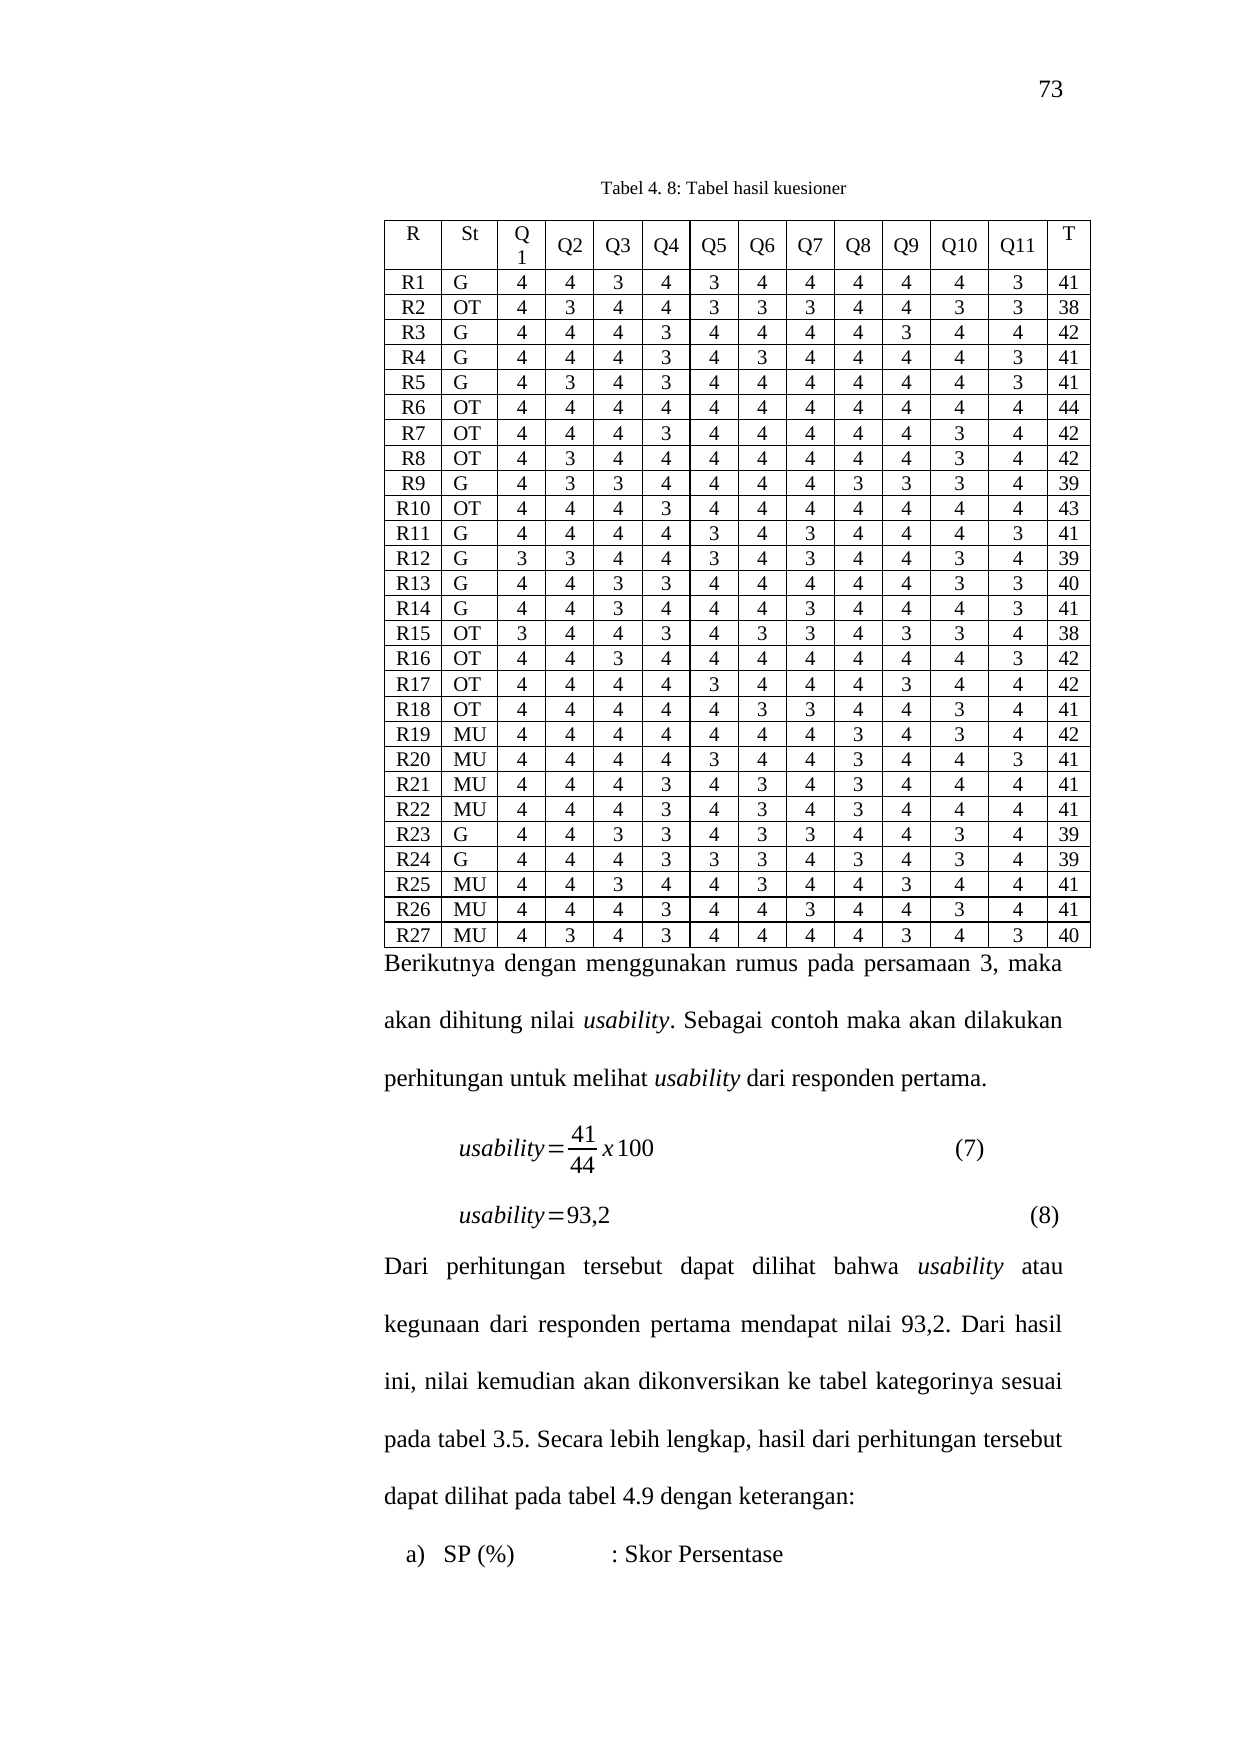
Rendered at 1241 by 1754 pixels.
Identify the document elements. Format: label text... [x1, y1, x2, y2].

table_cell 4 [546, 646, 593, 670]
table_cell 4 [739, 923, 786, 947]
table_header T [1048, 221, 1090, 269]
table_cell 4 [691, 772, 738, 796]
table_cell 3 [546, 446, 593, 469]
text (8) [384, 1200, 1063, 1230]
table_cell 3 [691, 747, 738, 771]
table_cell 4 [546, 747, 593, 771]
table_cell 4 [691, 471, 738, 495]
table_cell 4 [787, 923, 834, 947]
table_cell G [442, 822, 497, 846]
table_cell 4 [883, 646, 930, 670]
table_cell 4 [989, 546, 1047, 570]
table_cell 42 [1048, 671, 1090, 696]
table_cell 4 [989, 395, 1047, 419]
table_cell 4 [835, 671, 882, 696]
table_cell 4 [931, 772, 988, 796]
table_cell OT [442, 621, 497, 645]
table_cell 4 [787, 496, 834, 520]
table_cell 4 [989, 621, 1047, 645]
table_cell 4 [643, 646, 689, 670]
table_cell 39 [1048, 471, 1090, 495]
table_cell 3 [739, 621, 786, 645]
table_cell 4 [498, 370, 545, 394]
table_cell 4 [498, 446, 545, 469]
table_cell 4 [498, 320, 545, 344]
table_cell R21 [385, 772, 441, 796]
table_cell 3 [643, 923, 689, 947]
table_cell 4 [883, 270, 930, 294]
table_cell 4 [691, 496, 738, 520]
table_cell G [442, 521, 497, 545]
table_cell R5 [385, 370, 441, 394]
table_cell 3 [739, 697, 786, 721]
table_cell 4 [835, 345, 882, 369]
table_cell 41 [1048, 772, 1090, 796]
table_cell 38 [1048, 295, 1090, 319]
table_cell 4 [883, 898, 930, 921]
text Berikutnya dengan menggunakan rumus pada persamaan 3, maka akan dihitung nilai usability. Sebagai contoh maka akan dilakukan perhitungan untuk melihat usability dari responden pertama. [384, 948, 1063, 1091]
table_cell 3 [883, 320, 930, 344]
table_cell R8 [385, 446, 441, 469]
table_cell 3 [498, 546, 545, 570]
table_cell 4 [643, 596, 689, 620]
table_cell G [442, 571, 497, 595]
table_cell 4 [883, 596, 930, 620]
table_cell 3 [691, 671, 738, 696]
table_cell 3 [835, 747, 882, 771]
table_cell 42 [1048, 446, 1090, 469]
table_cell 4 [883, 546, 930, 570]
table_cell 4 [739, 898, 786, 921]
table_cell 3 [883, 471, 930, 495]
table_cell 4 [883, 772, 930, 796]
table_cell G [442, 546, 497, 570]
table_header Q9 [883, 221, 930, 269]
table_cell 4 [835, 370, 882, 394]
table_cell G [442, 596, 497, 620]
table_cell R26 [385, 898, 441, 921]
table_cell 4 [931, 747, 988, 771]
table_cell 4 [691, 722, 738, 746]
table_cell 4 [835, 521, 882, 545]
table_cell 4 [739, 370, 786, 394]
table_header Q5 [691, 221, 738, 269]
table_cell 3 [643, 345, 689, 369]
table_cell OT [442, 646, 497, 670]
table_cell 4 [787, 345, 834, 369]
table_cell 4 [835, 446, 882, 469]
table_cell 3 [739, 797, 786, 821]
table_cell 4 [594, 496, 642, 520]
table_cell 4 [739, 395, 786, 419]
table_cell 4 [787, 797, 834, 821]
table_cell 3 [787, 521, 834, 545]
table_cell 3 [643, 571, 689, 595]
table_cell 4 [835, 571, 882, 595]
table_cell 4 [739, 671, 786, 696]
table_cell 3 [739, 345, 786, 369]
table_cell R15 [385, 621, 441, 645]
table_cell 3 [835, 847, 882, 871]
table_cell 42 [1048, 420, 1090, 444]
table_cell 4 [989, 496, 1047, 520]
table_cell 4 [787, 747, 834, 771]
table_cell 4 [739, 471, 786, 495]
table_cell 44 [1048, 395, 1090, 419]
table_cell MU [442, 772, 497, 796]
table_header Q8 [835, 221, 882, 269]
table_cell 39 [1048, 822, 1090, 846]
table_cell 4 [546, 345, 593, 369]
table_cell 4 [835, 295, 882, 319]
table_cell 4 [931, 320, 988, 344]
table_cell 4 [787, 671, 834, 696]
table_cell 4 [498, 847, 545, 871]
table_cell 4 [498, 898, 545, 921]
table_cell 4 [787, 847, 834, 871]
table_cell 3 [931, 571, 988, 595]
table_cell 4 [787, 270, 834, 294]
table_cell G [442, 345, 497, 369]
table_cell 4 [931, 496, 988, 520]
table_cell 3 [835, 797, 882, 821]
table_cell 3 [931, 471, 988, 495]
table_cell 3 [835, 471, 882, 495]
table_cell 3 [931, 546, 988, 570]
table_cell 4 [643, 295, 689, 319]
table_cell R9 [385, 471, 441, 495]
table_cell 4 [835, 320, 882, 344]
table_cell 4 [546, 898, 593, 921]
table_cell 4 [498, 270, 545, 294]
table_cell 3 [739, 847, 786, 871]
table_cell 4 [835, 395, 882, 419]
table_cell 4 [546, 521, 593, 545]
table_cell 3 [546, 546, 593, 570]
table_cell R18 [385, 697, 441, 721]
table_cell 41 [1048, 596, 1090, 620]
table_cell 4 [643, 671, 689, 696]
table_cell 4 [931, 671, 988, 696]
table_cell 4 [546, 596, 593, 620]
table_cell 4 [883, 370, 930, 394]
table_cell 4 [883, 521, 930, 545]
table_cell 4 [691, 898, 738, 921]
table_cell 41 [1048, 521, 1090, 545]
table_cell 3 [787, 596, 834, 620]
table_cell 4 [989, 847, 1047, 871]
table_cell 40 [1048, 571, 1090, 595]
table_cell 4 [739, 546, 786, 570]
table_cell 4 [931, 923, 988, 947]
table_cell R3 [385, 320, 441, 344]
table_header R [385, 221, 441, 269]
table_cell 3 [883, 671, 930, 696]
table_cell MU [442, 923, 497, 947]
table_header Q4 [643, 221, 689, 269]
table_cell R6 [385, 395, 441, 419]
table_cell 4 [787, 471, 834, 495]
table_cell 4 [989, 822, 1047, 846]
table_cell 3 [643, 320, 689, 344]
table_cell 4 [594, 370, 642, 394]
table_cell R24 [385, 847, 441, 871]
table_cell 3 [546, 370, 593, 394]
table_cell 3 [498, 621, 545, 645]
table_cell 4 [546, 872, 593, 896]
table_cell 3 [989, 370, 1047, 394]
table_cell 4 [546, 621, 593, 645]
table_cell 41 [1048, 747, 1090, 771]
table_cell 3 [787, 822, 834, 846]
table_cell 4 [835, 872, 882, 896]
table_cell 4 [691, 797, 738, 821]
table_cell 4 [643, 747, 689, 771]
table_cell R17 [385, 671, 441, 696]
table_cell 3 [594, 571, 642, 595]
table_cell 3 [691, 295, 738, 319]
table_cell 4 [546, 722, 593, 746]
table_cell 3 [989, 571, 1047, 595]
table_cell 4 [739, 722, 786, 746]
table_cell 4 [989, 471, 1047, 495]
table_cell 4 [691, 571, 738, 595]
table_cell 4 [989, 697, 1047, 721]
table_cell 4 [883, 446, 930, 469]
table_cell 3 [594, 596, 642, 620]
table_cell 4 [643, 521, 689, 545]
table_cell 4 [691, 697, 738, 721]
table_cell 4 [883, 295, 930, 319]
table_cell 4 [989, 420, 1047, 444]
table_cell 4 [594, 772, 642, 796]
table_cell 4 [691, 345, 738, 369]
table_cell 4 [835, 420, 882, 444]
table_cell 4 [643, 872, 689, 896]
table_cell 3 [546, 295, 593, 319]
table_cell R4 [385, 345, 441, 369]
table_cell 4 [739, 521, 786, 545]
table_cell 4 [691, 320, 738, 344]
table_cell 4 [546, 395, 593, 419]
table_cell 4 [546, 571, 593, 595]
table_cell 4 [643, 395, 689, 419]
table_cell 4 [691, 596, 738, 620]
table_cell 4 [498, 671, 545, 696]
table_cell 40 [1048, 923, 1090, 947]
table_cell OT [442, 697, 497, 721]
table_cell 4 [498, 345, 545, 369]
table_cell 4 [739, 596, 786, 620]
text Dari perhitungan tersebut dapat dilihat bahwa usability atau kegunaan dari responden pertama mendapat nilai 93,2. Dari hasil ini, nilai kemudian akan dikonversikan ke tabel kategorinya sesuai pada tabel 3.5. Secara lebih lengkap, hasil dari perhitungan tersebut dapat dilihat pada tabel 4.9 dengan keterangan: [384, 1251, 1063, 1510]
table_cell 3 [739, 822, 786, 846]
table_cell 4 [498, 872, 545, 896]
table_cell 3 [643, 822, 689, 846]
table_cell 3 [643, 621, 689, 645]
table_cell 4 [739, 747, 786, 771]
table_cell 4 [989, 722, 1047, 746]
table_cell 4 [546, 671, 593, 696]
table_cell 41 [1048, 370, 1090, 394]
table_cell 39 [1048, 546, 1090, 570]
table_cell MU [442, 747, 497, 771]
table_cell 3 [691, 546, 738, 570]
table_cell R23 [385, 822, 441, 846]
table_cell 41 [1048, 898, 1090, 921]
table_cell 3 [883, 923, 930, 947]
table_cell 4 [835, 270, 882, 294]
table_cell OT [442, 496, 497, 520]
table_cell 3 [643, 496, 689, 520]
table_cell R27 [385, 923, 441, 947]
table_cell 3 [931, 295, 988, 319]
table_cell 4 [835, 923, 882, 947]
table_cell 3 [989, 596, 1047, 620]
table_cell 4 [594, 345, 642, 369]
table_cell 3 [691, 270, 738, 294]
table_cell 4 [594, 797, 642, 821]
table_cell 4 [691, 395, 738, 419]
table_cell 3 [787, 697, 834, 721]
table_cell 4 [498, 471, 545, 495]
table_cell 3 [739, 872, 786, 896]
table_cell 4 [739, 646, 786, 670]
table_cell 3 [594, 872, 642, 896]
table_header Q10 [931, 221, 988, 269]
table_cell 4 [883, 847, 930, 871]
table_cell 4 [787, 646, 834, 670]
table_cell 4 [691, 621, 738, 645]
table_cell 4 [643, 446, 689, 469]
table_cell 4 [498, 923, 545, 947]
table_cell 4 [594, 747, 642, 771]
table_cell 4 [691, 923, 738, 947]
table_cell 41 [1048, 872, 1090, 896]
table_cell 3 [691, 847, 738, 871]
table_cell 4 [787, 872, 834, 896]
table_cell 4 [739, 320, 786, 344]
table_cell 3 [931, 822, 988, 846]
table_cell 4 [498, 521, 545, 545]
table_cell 4 [498, 571, 545, 595]
table_cell 3 [546, 471, 593, 495]
table_cell 3 [739, 772, 786, 796]
table_cell 3 [835, 722, 882, 746]
table_cell 3 [989, 345, 1047, 369]
table_cell R11 [385, 521, 441, 545]
table_cell 4 [835, 546, 882, 570]
table_cell 42 [1048, 320, 1090, 344]
table_cell R20 [385, 747, 441, 771]
table_cell 4 [835, 596, 882, 620]
table_cell 4 [546, 822, 593, 846]
table_cell 4 [546, 772, 593, 796]
table_cell R14 [385, 596, 441, 620]
table_cell 4 [787, 446, 834, 469]
table_cell 4 [643, 270, 689, 294]
table_cell 4 [546, 496, 593, 520]
table_cell 3 [931, 446, 988, 469]
table_cell 3 [594, 822, 642, 846]
table_cell 3 [643, 847, 689, 871]
table_cell 38 [1048, 621, 1090, 645]
table_cell R10 [385, 496, 441, 520]
table_cell R19 [385, 722, 441, 746]
table_cell 4 [883, 697, 930, 721]
table_cell 4 [498, 496, 545, 520]
table_cell OT [442, 671, 497, 696]
table_cell 4 [787, 320, 834, 344]
table_header Q1 [498, 221, 545, 269]
table_cell 4 [787, 722, 834, 746]
table_cell 4 [787, 571, 834, 595]
table_cell 4 [546, 320, 593, 344]
table_cell R7 [385, 420, 441, 444]
table_cell 39 [1048, 847, 1090, 871]
table_cell 4 [883, 797, 930, 821]
table_cell G [442, 320, 497, 344]
table_cell 4 [643, 471, 689, 495]
table_cell R1 [385, 270, 441, 294]
table_cell 4 [989, 797, 1047, 821]
table_cell 4 [594, 898, 642, 921]
table_cell 4 [883, 822, 930, 846]
table_cell 4 [594, 671, 642, 696]
table_cell 4 [594, 697, 642, 721]
table_cell 41 [1048, 270, 1090, 294]
table_cell 3 [989, 646, 1047, 670]
table_cell 4 [691, 420, 738, 444]
table_header Q6 [739, 221, 786, 269]
table_cell 4 [835, 898, 882, 921]
table_cell 4 [594, 621, 642, 645]
table_cell 4 [691, 822, 738, 846]
table_cell 4 [643, 722, 689, 746]
table_cell 4 [989, 898, 1047, 921]
table_cell 4 [498, 420, 545, 444]
table_cell 4 [739, 496, 786, 520]
table_cell 4 [691, 646, 738, 670]
table_cell 4 [498, 772, 545, 796]
table_cell 4 [931, 345, 988, 369]
table_cell 4 [594, 420, 642, 444]
table_cell 4 [739, 571, 786, 595]
table_cell R12 [385, 546, 441, 570]
table_cell 4 [835, 621, 882, 645]
table_cell 4 [883, 747, 930, 771]
table_cell 4 [931, 646, 988, 670]
table_cell 3 [883, 872, 930, 896]
table_cell 4 [498, 747, 545, 771]
table_cell 4 [835, 822, 882, 846]
table_cell 4 [883, 395, 930, 419]
table_cell 42 [1048, 722, 1090, 746]
table_cell 4 [787, 370, 834, 394]
table_cell 4 [787, 772, 834, 796]
table_cell 3 [643, 420, 689, 444]
table_cell 4 [989, 320, 1047, 344]
table_cell 4 [989, 446, 1047, 469]
table_cell 4 [643, 546, 689, 570]
table_cell 3 [989, 923, 1047, 947]
table_cell 42 [1048, 646, 1090, 670]
table_cell 4 [594, 320, 642, 344]
table_cell 3 [643, 898, 689, 921]
table_cell 4 [835, 496, 882, 520]
table_cell 3 [787, 295, 834, 319]
table_cell 4 [594, 546, 642, 570]
table_cell 4 [691, 446, 738, 469]
table_cell 3 [931, 420, 988, 444]
table_cell 3 [989, 521, 1047, 545]
table_cell 3 [643, 797, 689, 821]
table_cell 4 [835, 697, 882, 721]
table_cell 4 [691, 370, 738, 394]
table_header Q3 [594, 221, 642, 269]
table_cell 41 [1048, 345, 1090, 369]
table_cell 4 [691, 872, 738, 896]
table_header Q2 [546, 221, 593, 269]
table_cell 3 [787, 898, 834, 921]
table_cell 4 [594, 295, 642, 319]
table_cell G [442, 847, 497, 871]
table_cell MU [442, 872, 497, 896]
table_cell 4 [883, 722, 930, 746]
table_cell R16 [385, 646, 441, 670]
table_cell R22 [385, 797, 441, 821]
table_cell 3 [691, 521, 738, 545]
table_cell 3 [931, 898, 988, 921]
table_cell R13 [385, 571, 441, 595]
table_cell 3 [643, 370, 689, 394]
table_cell 4 [594, 395, 642, 419]
table_cell 4 [594, 521, 642, 545]
table_cell 41 [1048, 697, 1090, 721]
table_cell 3 [989, 295, 1047, 319]
table_cell R2 [385, 295, 441, 319]
table_cell 4 [931, 270, 988, 294]
table_cell 4 [546, 270, 593, 294]
table_cell 4 [546, 420, 593, 444]
table_cell 4 [546, 797, 593, 821]
table_cell OT [442, 420, 497, 444]
table_header St [442, 221, 497, 269]
table_cell 41 [1048, 797, 1090, 821]
table_cell MU [442, 797, 497, 821]
table_cell 3 [931, 621, 988, 645]
table_cell G [442, 471, 497, 495]
table_cell 4 [498, 395, 545, 419]
table_cell 4 [989, 671, 1047, 696]
table_cell 3 [787, 621, 834, 645]
table_header Q11 [989, 221, 1047, 269]
table_cell 4 [931, 370, 988, 394]
table_cell MU [442, 722, 497, 746]
table_cell 4 [498, 646, 545, 670]
table_cell 4 [739, 420, 786, 444]
table_cell G [442, 270, 497, 294]
table_cell 4 [883, 496, 930, 520]
table_cell 3 [739, 295, 786, 319]
table_cell 3 [931, 697, 988, 721]
table_cell 3 [931, 847, 988, 871]
table_cell 3 [594, 471, 642, 495]
table_cell 3 [989, 270, 1047, 294]
table_cell 3 [643, 772, 689, 796]
table_cell 43 [1048, 496, 1090, 520]
table_cell G [442, 370, 497, 394]
table_cell 4 [498, 822, 545, 846]
table_cell 4 [989, 872, 1047, 896]
table_cell 3 [931, 722, 988, 746]
table_cell 4 [498, 596, 545, 620]
table_cell OT [442, 295, 497, 319]
table_cell 4 [931, 395, 988, 419]
text (7) [384, 1120, 1063, 1179]
table_cell 4 [498, 797, 545, 821]
table_cell 4 [546, 847, 593, 871]
table_cell 3 [835, 772, 882, 796]
table_cell 4 [883, 420, 930, 444]
table_cell 4 [835, 646, 882, 670]
table_cell 4 [931, 797, 988, 821]
list SP (%) : Skor Persentase [406, 1539, 1063, 1567]
table_cell 4 [931, 872, 988, 896]
table_cell R25 [385, 872, 441, 896]
table_cell 4 [883, 345, 930, 369]
table_cell 4 [594, 847, 642, 871]
table_cell 4 [739, 446, 786, 469]
table_cell 3 [594, 646, 642, 670]
table_cell OT [442, 446, 497, 469]
table_cell 4 [498, 295, 545, 319]
table_cell 4 [498, 722, 545, 746]
table_cell OT [442, 395, 497, 419]
table_cell 3 [546, 923, 593, 947]
table_cell 3 [787, 546, 834, 570]
table_cell 4 [787, 420, 834, 444]
table_cell 4 [787, 395, 834, 419]
table_cell 4 [931, 596, 988, 620]
text Tabel 4. 8: Tabel hasil kuesioner [384, 177, 1063, 199]
table_cell 4 [594, 923, 642, 947]
table_cell 4 [594, 446, 642, 469]
table_cell 4 [643, 697, 689, 721]
table_cell MU [442, 898, 497, 921]
table_cell 4 [931, 521, 988, 545]
table_cell 4 [883, 571, 930, 595]
table_cell 4 [989, 772, 1047, 796]
table_cell 3 [989, 747, 1047, 771]
table_cell 3 [883, 621, 930, 645]
table_cell 4 [498, 697, 545, 721]
table_cell 3 [594, 270, 642, 294]
table_header Q7 [787, 221, 834, 269]
table_cell 4 [594, 722, 642, 746]
table_cell 4 [739, 270, 786, 294]
table_cell 4 [546, 697, 593, 721]
